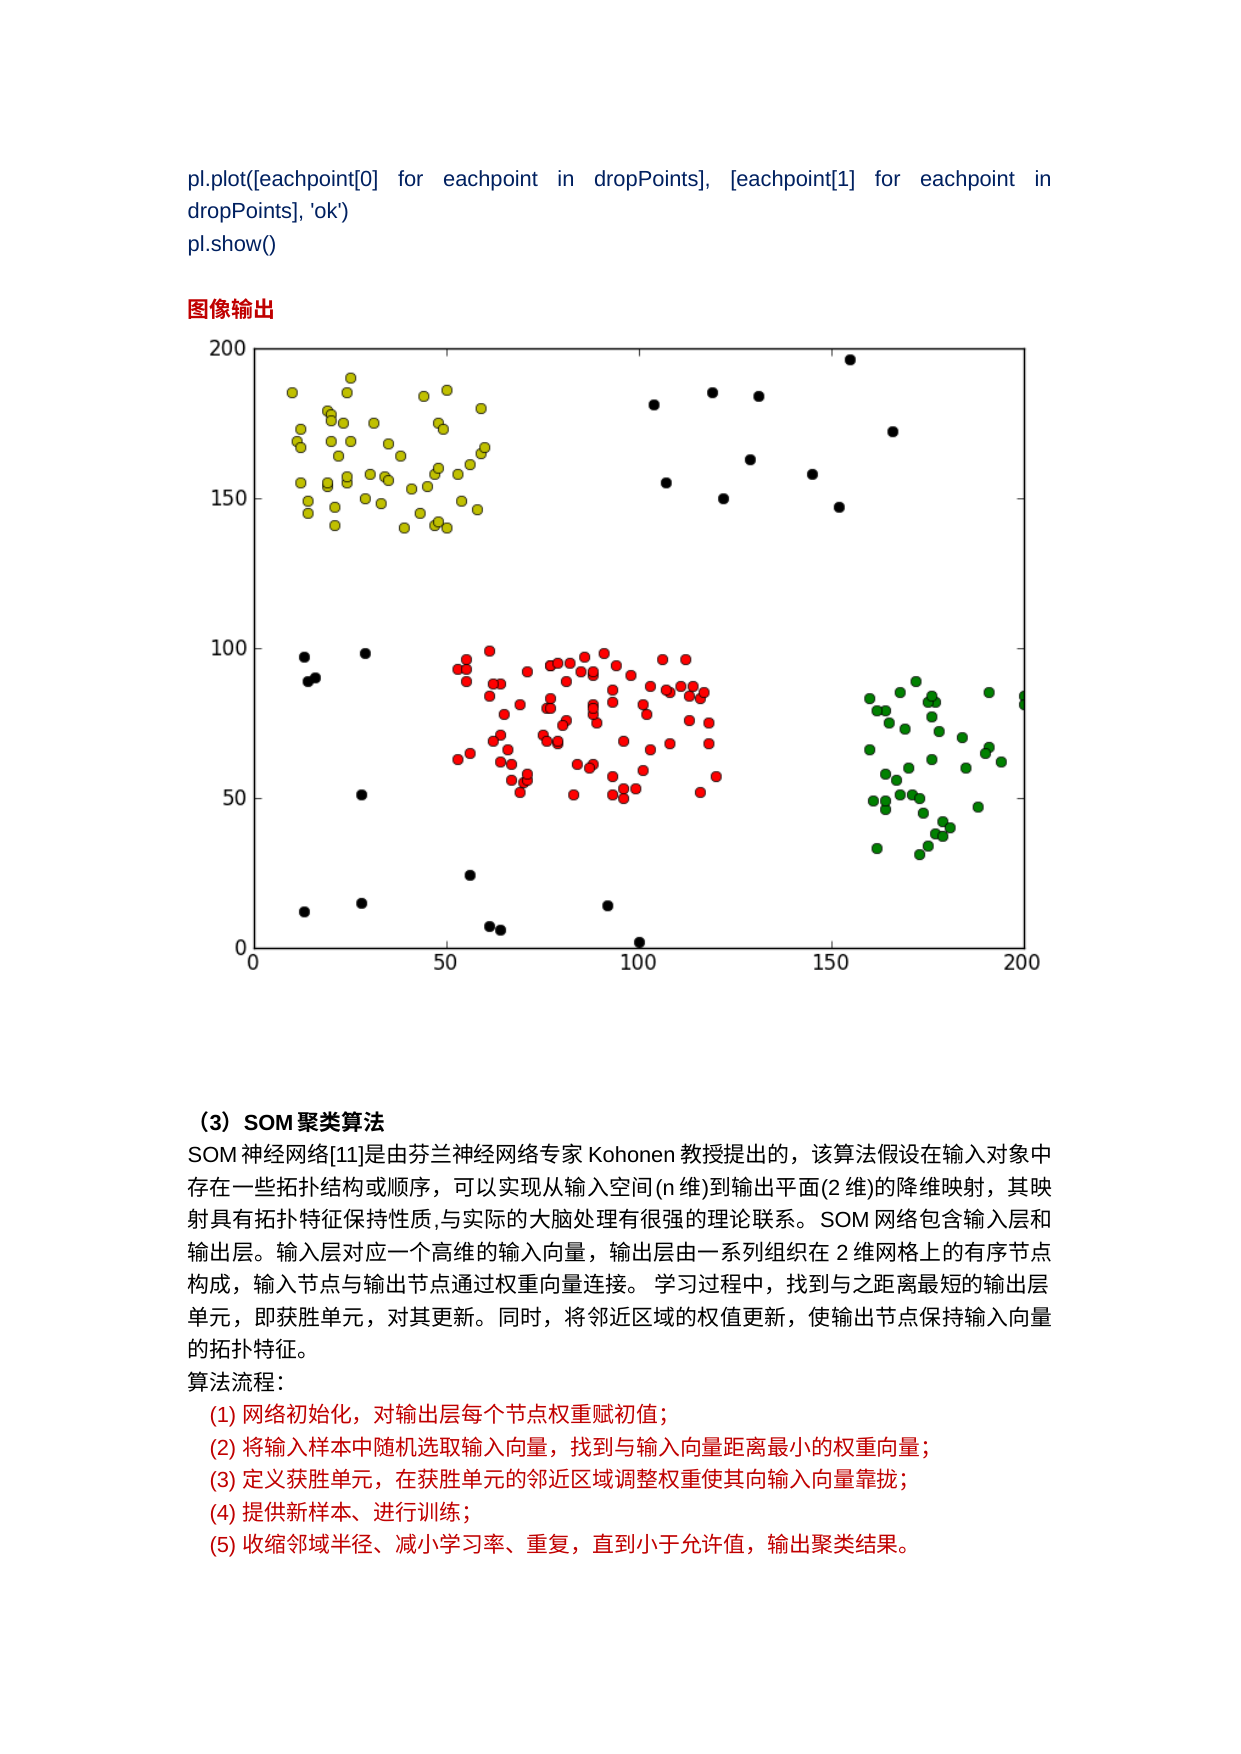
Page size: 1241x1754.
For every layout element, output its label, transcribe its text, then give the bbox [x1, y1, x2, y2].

list (3) 定义获胜单元，在获胜单元的邻近区域调整权重使其向输入向量靠拢； [187, 1462, 1053, 1494]
list (4) 提供新样本、进行训练； [187, 1494, 1053, 1527]
list pl.show() [187, 227, 1053, 259]
list 图像输出 [187, 292, 1053, 324]
list SOM神经网络[11]是由芬兰神经网络专家Kohonen教授提出的，该算法假设在输入对象中存在一些拓扑结构或顺序，可以实现从输入空间(n维)到输出平面(2维)的降维映射，其映射具有拓扑特征保持性质,与实际的大脑处理有很强的理论联系。SOM网络包含输入层和输出层。输入层对应一个高维的输入向量，输出层由一系列组织在2维网格上的有序节点构成，输入节点与输出节点通过权重向量连接。 学习过程中，找到与之距离最短的输出层单元，即获胜单元，对其更新。同时，将邻近区域的权值更新，使输出节点保持输入向量的拓扑特征。 [187, 1137, 1053, 1364]
list 算法流程： [187, 1364, 1053, 1397]
list pl.plot([eachpoint[0] for eachpoint in dropPoints], [eachpoint[1] for eachpoint in dropPoints], 'ok') [187, 162, 1053, 227]
list (2) 将输入样本中随机选取输入向量，找到与输入向量距离最小的权重向量； [187, 1429, 1053, 1462]
list (5) 收缩邻域半径、减小学习率、重复，直到小于允许值，输出聚类结果。 [187, 1527, 1053, 1559]
picture [187, 324, 1052, 976]
list （3）SOM聚类算法 [187, 1104, 1053, 1137]
list (1) 网络初始化，对输出层每个节点权重赋初值； [187, 1397, 1053, 1429]
